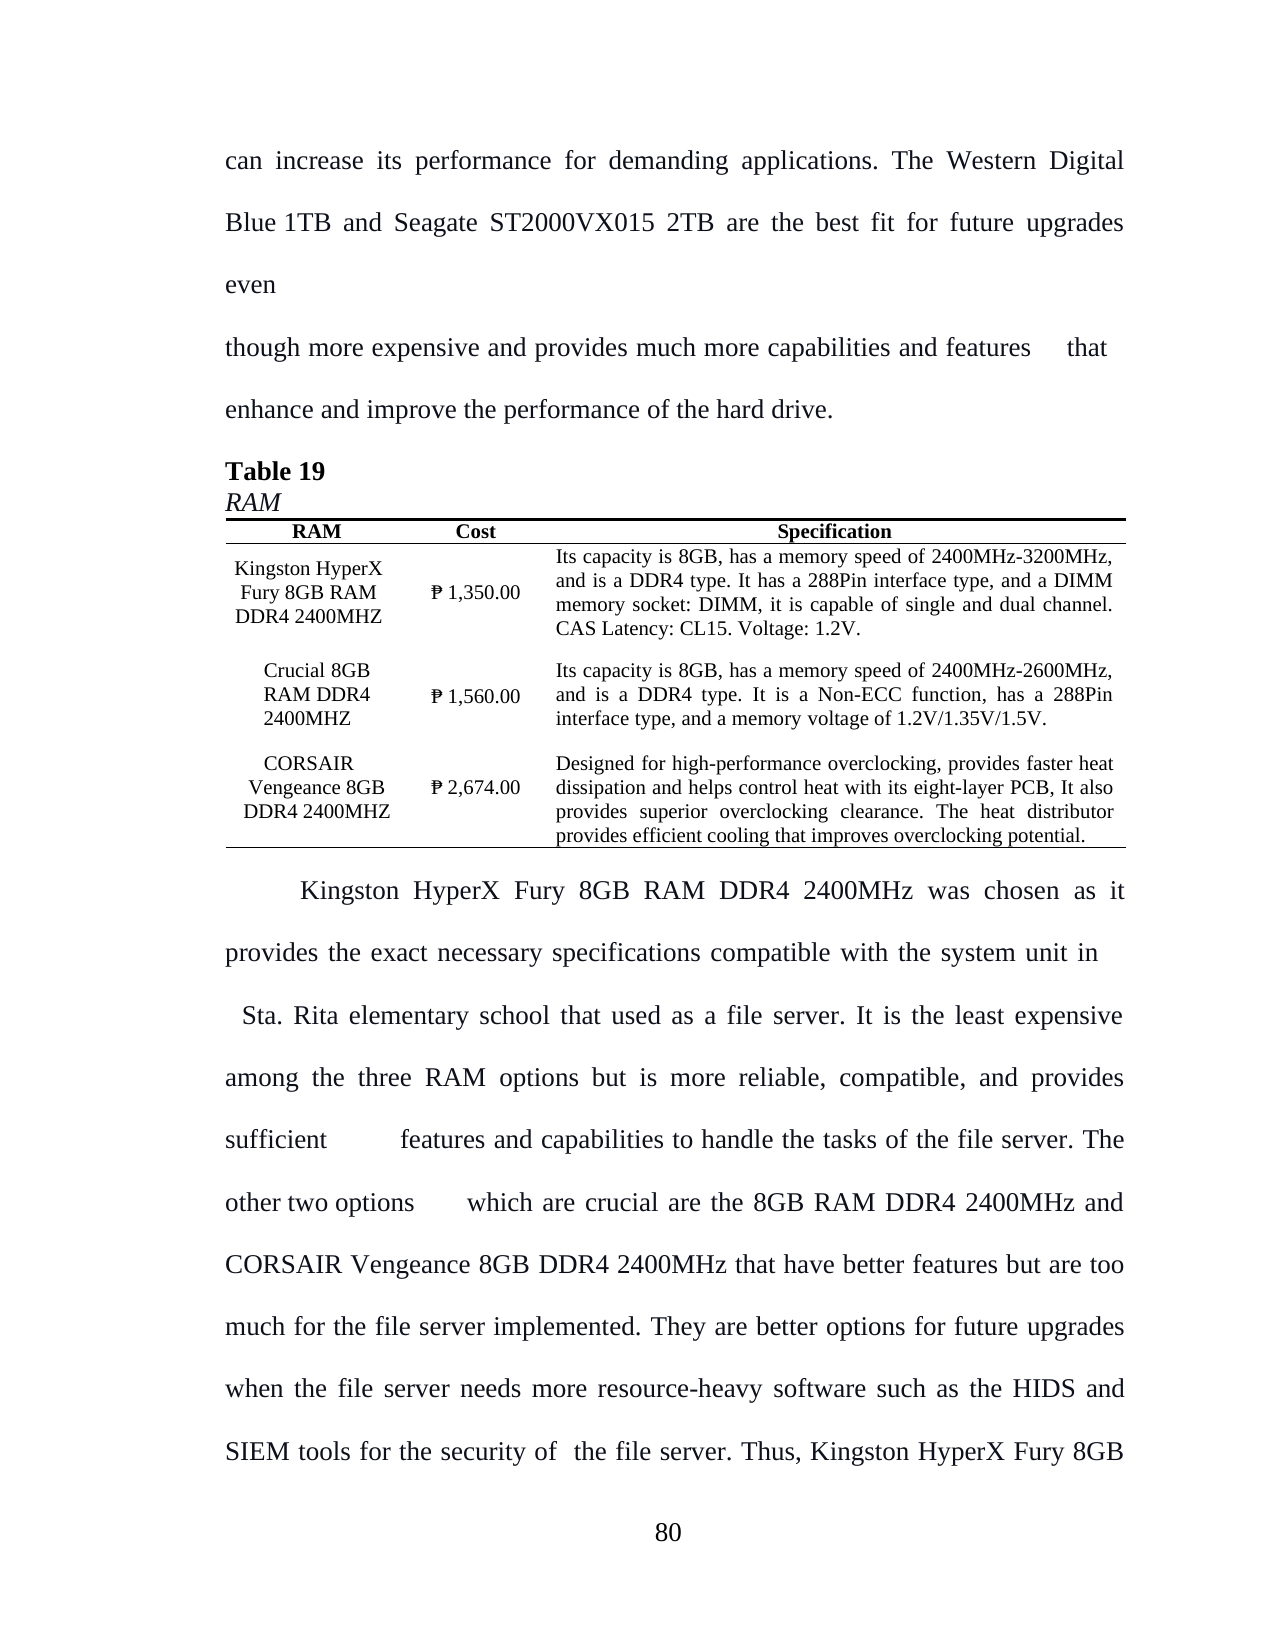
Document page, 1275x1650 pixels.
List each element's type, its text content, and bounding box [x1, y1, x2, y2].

table_cell Its capacity is 8GB, has a memory speed of 2400MHz-3200MHz, and is a DDR4 type. It has a 288Pin interface type, and a DIMM memory socket: DIMM, it is capable of single and dual channel. CAS Latency: CL15. Voltage: 1.2V. [538, 544, 1126, 657]
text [225, 874, 1125, 1466]
table_cell Kingston HyperX Fury 8GB RAM DDR4 2400MHZ [226, 544, 411, 657]
table_cell Its capacity is 8GB, has a memory speed of 2400MHz-2600MHz, and is a DDR4 type. It is a Non-ECC function, has a 288Pin interface type, and a memory voltage of 1.2V/1.35V/1.5V. [538, 658, 1126, 751]
text Table 19 [225, 455, 1258, 486]
table_header Cost [411, 521, 538, 543]
table_cell Crucial 8GB RAM DDR4 2400MHZ [226, 658, 411, 751]
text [225, 144, 1125, 299]
table_header Specification [538, 521, 1126, 543]
table_cell ₱ 1,560.00 [411, 658, 538, 751]
table_cell Designed for high-performance overclocking, provides faster heat dissipation and helps control heat with its eight-layer PCB, It also provides superior overclocking clearance. The heat distributor provides efficient cooling that improves overclocking potential. [538, 751, 1126, 847]
table_header RAM [226, 521, 411, 543]
table_cell CORSAIR Vengeance 8GB DDR4 2400MHZ [226, 751, 411, 847]
text RAM [225, 486, 1258, 517]
table_cell ₱ 2,674.00 [411, 751, 538, 847]
text though more expensive and provides much more capabilities and features that enhance and improve the performance of the hard drive. [225, 331, 1126, 424]
table_cell ₱ 1,350.00 [411, 544, 538, 657]
